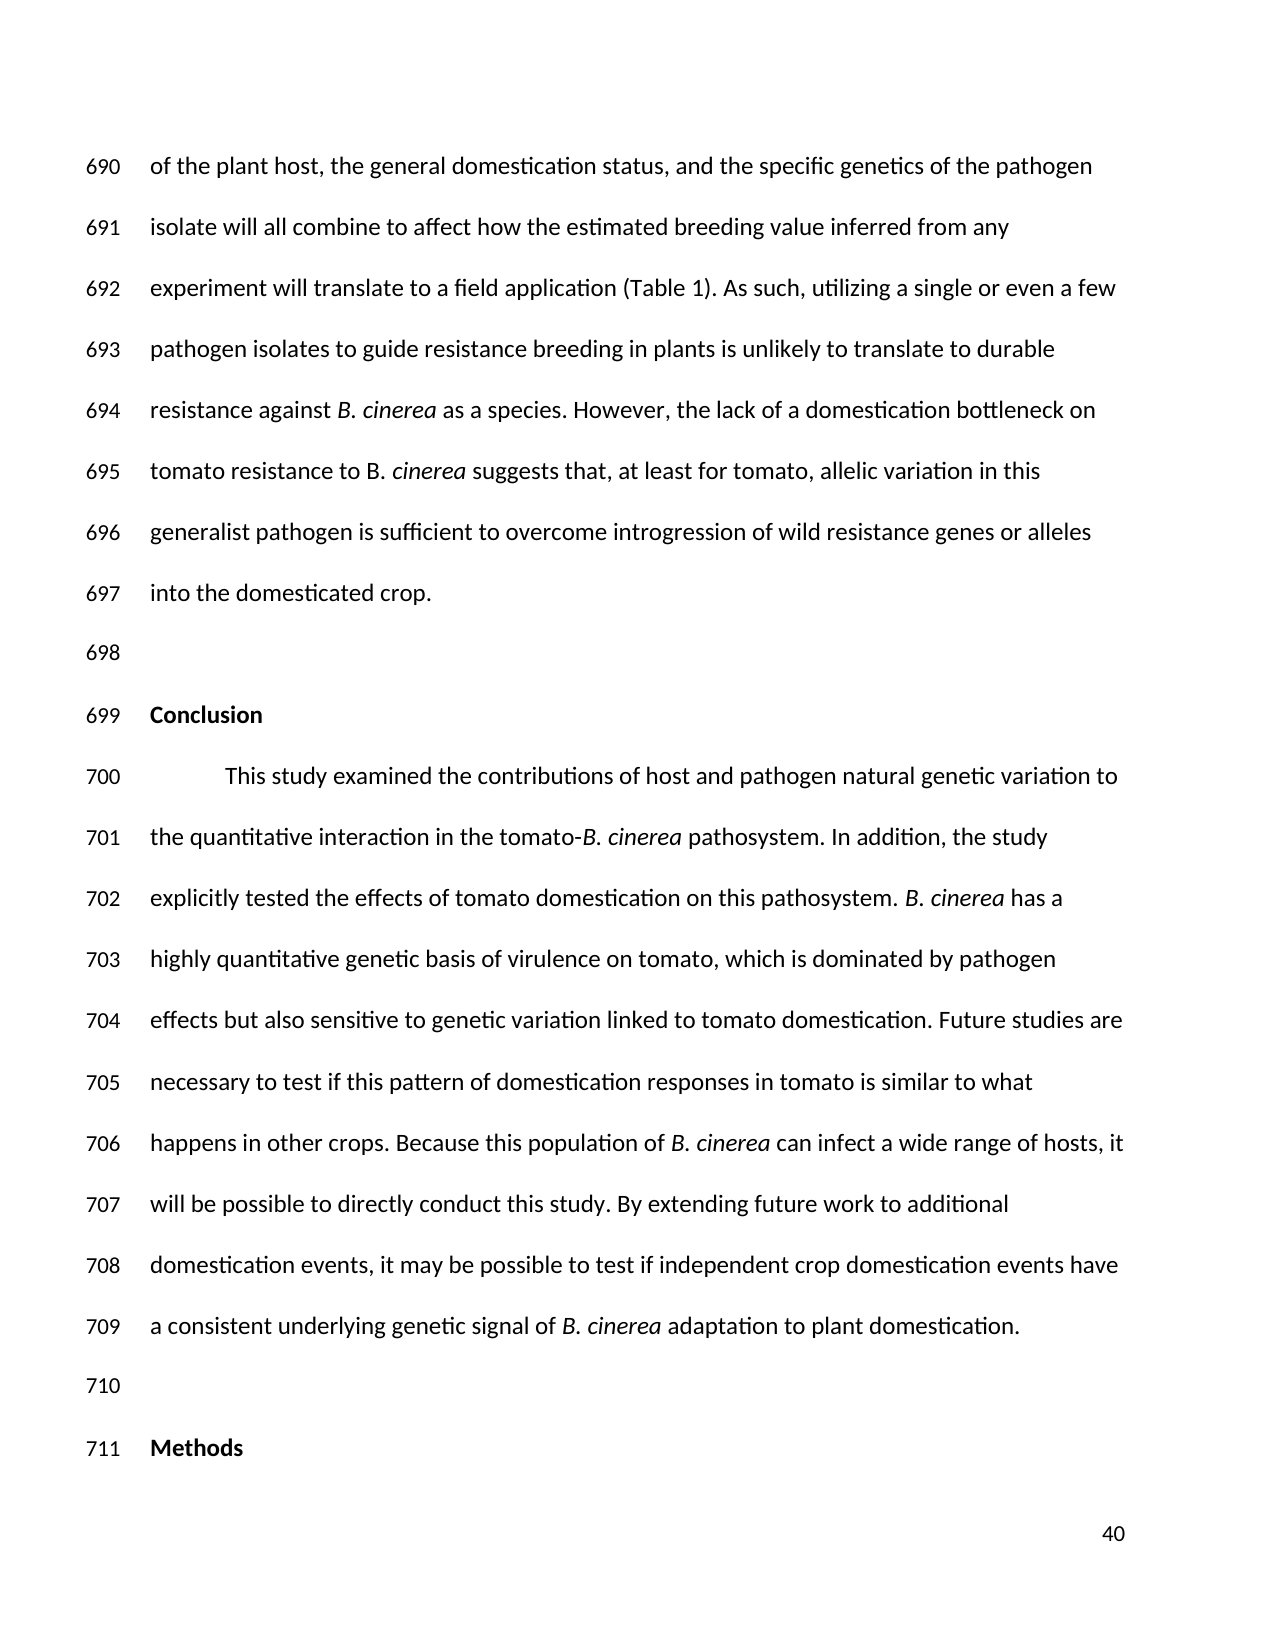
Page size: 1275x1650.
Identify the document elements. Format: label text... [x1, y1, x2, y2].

text Conclusion [150, 699, 1125, 730]
text This study examined the contributions of host and pathogen natural genetic variation to the quantitative interaction in the tomato-B. cinerea pathosystem. In addition, the study explicitly tested the effects of tomato domestication on this pathosystem. B. cinerea has a highly quantitative genetic basis of virulence on tomato, which is dominated by pathogen effects but also sensitive to genetic variation linked to tomato domestication. Future studies are necessary to test if this pattern of domestication responses in tomato is similar to what happens in other crops. Because this population of B. cinerea can infect a wide range of hosts, it will be possible to directly conduct this study. By extending future work to additional domestication events, it may be possible to test if independent crop domestication events have a consistent underlying genetic signal of B. cinerea adaptation to plant domestication. [150, 760, 1125, 1340]
text Methods [150, 1432, 1125, 1462]
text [150, 150, 1125, 608]
